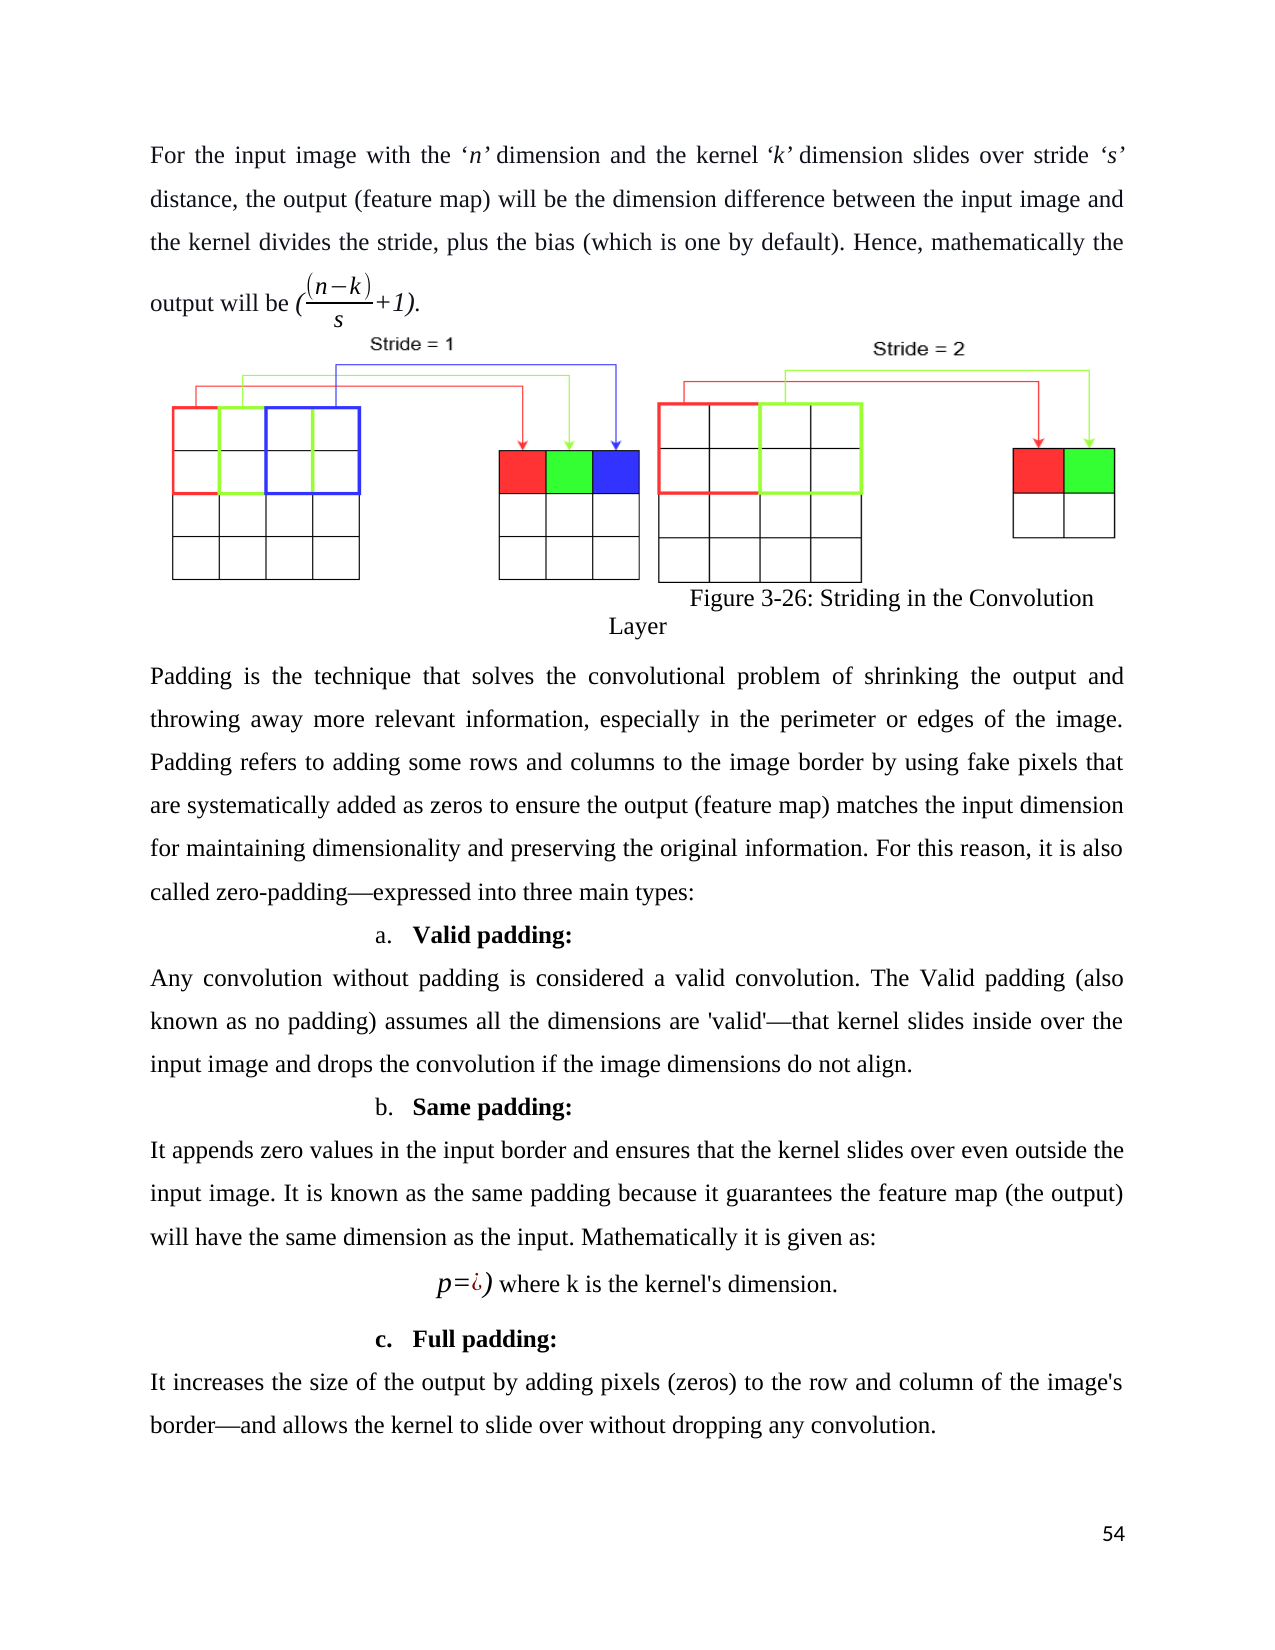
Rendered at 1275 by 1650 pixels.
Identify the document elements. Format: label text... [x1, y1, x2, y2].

text p=) where k is the kernel's dimension. [150, 1265, 1125, 1298]
picture [657, 337, 1131, 583]
text For the input image with the ‘n’ dimension and the kernel ‘k’ dimension slides over stride ‘s’ distance, the output (feature map) will be the dimension difference between the input image and the kernel divides the stride, plus the bias (which is one by default). Hence, mathematically the output will be (+1). [150, 141, 1125, 332]
picture [171, 332, 640, 584]
list Full padding: [375, 1324, 1125, 1353]
text Padding is the technique that solves the convolutional problem of shrinking the output and throwing away more relevant information, especially in the perimeter or edges of the image. Padding refers to adding some rows and columns to the image border by using fake pixels that are systematically added as zeros to ensure the output (feature map) matches the input dimension for maintaining dimensionality and preserving the original information. For this reason, it is also called zero-padding—expressed into three main types: [150, 661, 1125, 905]
text It increases the size of the output by adding pixels (zeros) to the row and column of the image's border—and allows the kernel to slide over without dropping any convolution. [150, 1367, 1125, 1439]
text Any convolution without padding is considered a valid convolution. The Valid padding (also known as no padding) assumes all the dimensions are 'valid'—that kernel slides inside over the input image and drops the convolution if the image dimensions do not align. [150, 963, 1125, 1078]
list Same padding: [375, 1092, 1125, 1121]
list Valid padding: [375, 920, 1125, 948]
text It appends zero values in the input border and ensures that the kernel slides over even outside the input image. It is known as the same padding because it guarantees the feature map (the output) will have the same dimension as the input. Mathematically it is given as: [150, 1135, 1125, 1250]
